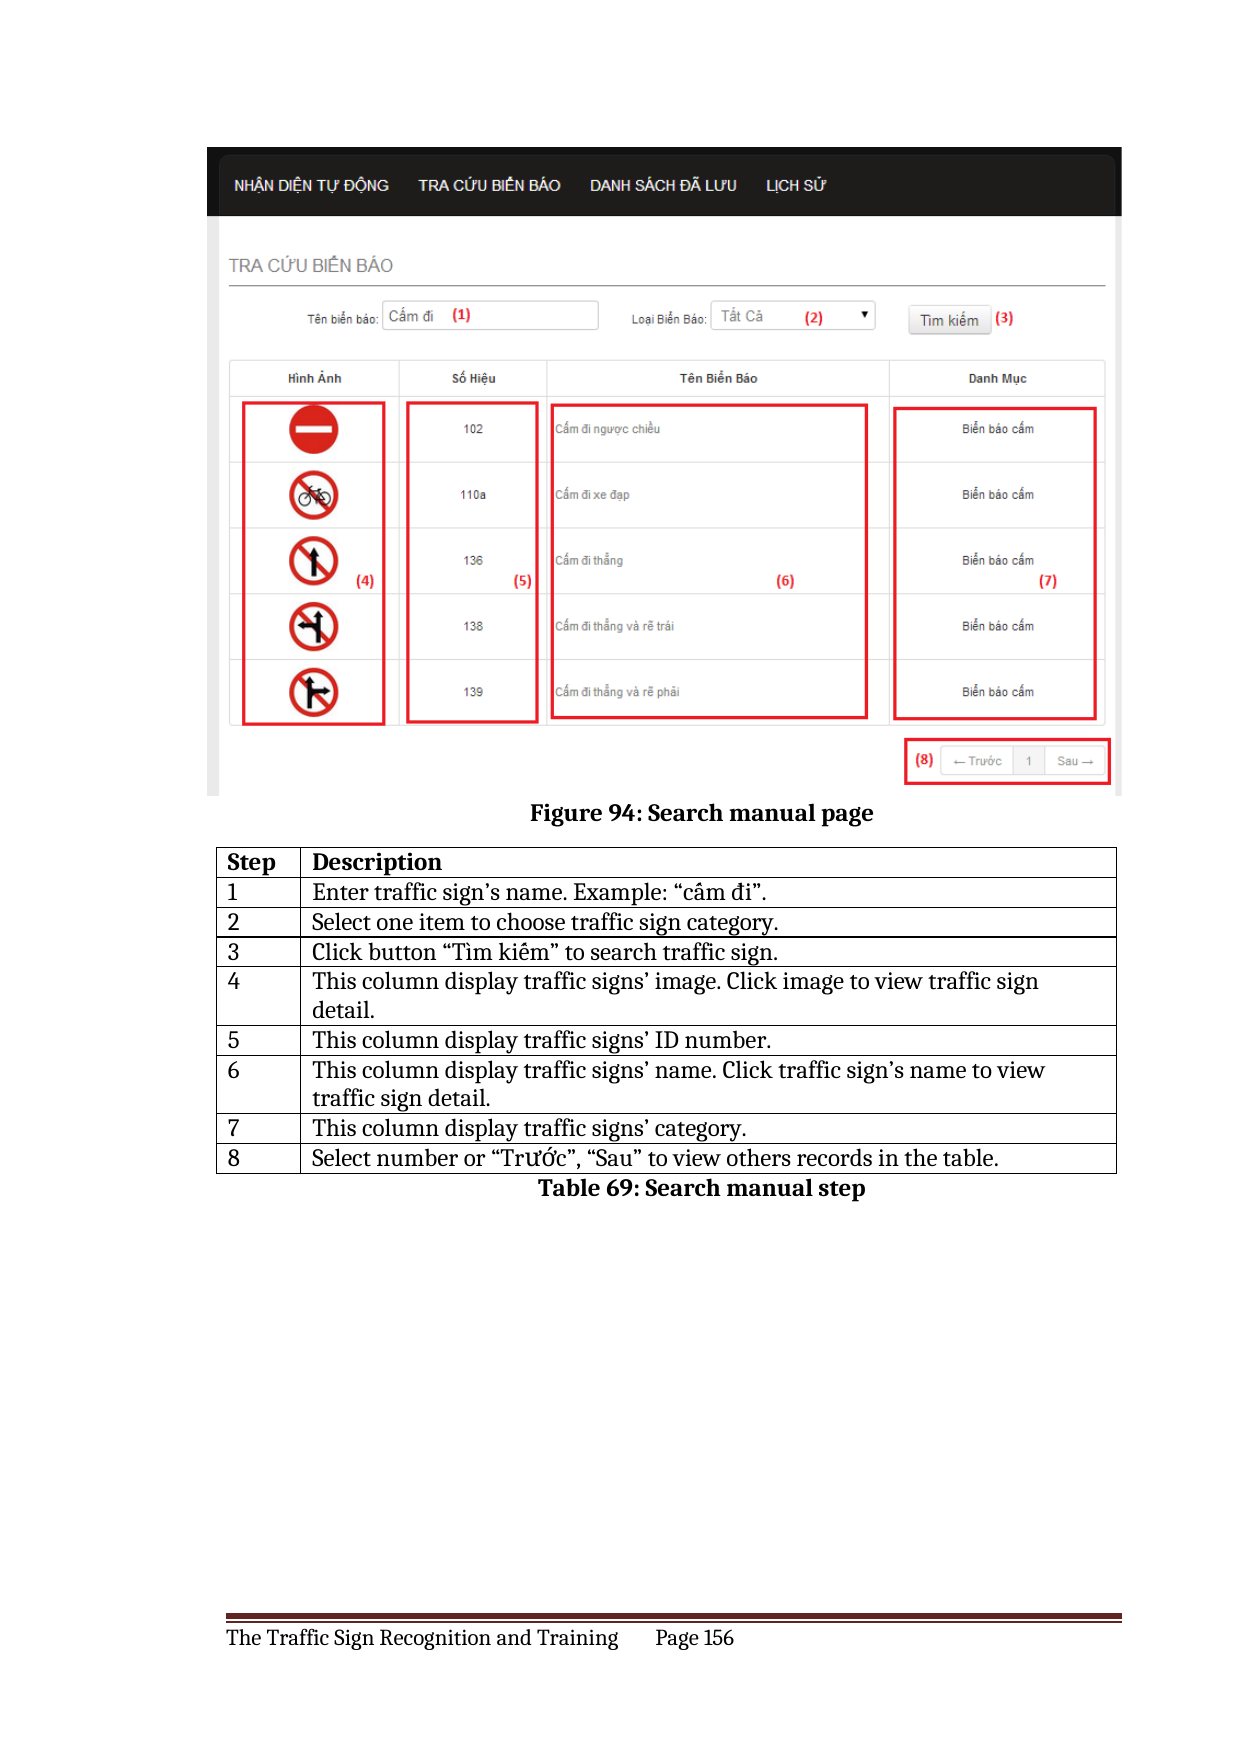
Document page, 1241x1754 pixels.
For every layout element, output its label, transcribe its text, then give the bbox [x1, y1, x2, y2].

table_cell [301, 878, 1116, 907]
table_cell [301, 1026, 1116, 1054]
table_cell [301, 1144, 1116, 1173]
picture [207, 147, 1122, 796]
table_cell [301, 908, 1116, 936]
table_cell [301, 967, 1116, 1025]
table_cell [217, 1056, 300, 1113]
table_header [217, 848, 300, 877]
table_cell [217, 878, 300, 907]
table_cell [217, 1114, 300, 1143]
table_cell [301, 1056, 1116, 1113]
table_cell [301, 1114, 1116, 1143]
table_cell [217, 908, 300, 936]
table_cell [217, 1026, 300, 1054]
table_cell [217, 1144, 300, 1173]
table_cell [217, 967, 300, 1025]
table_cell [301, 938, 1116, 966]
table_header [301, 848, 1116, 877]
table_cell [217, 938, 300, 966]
